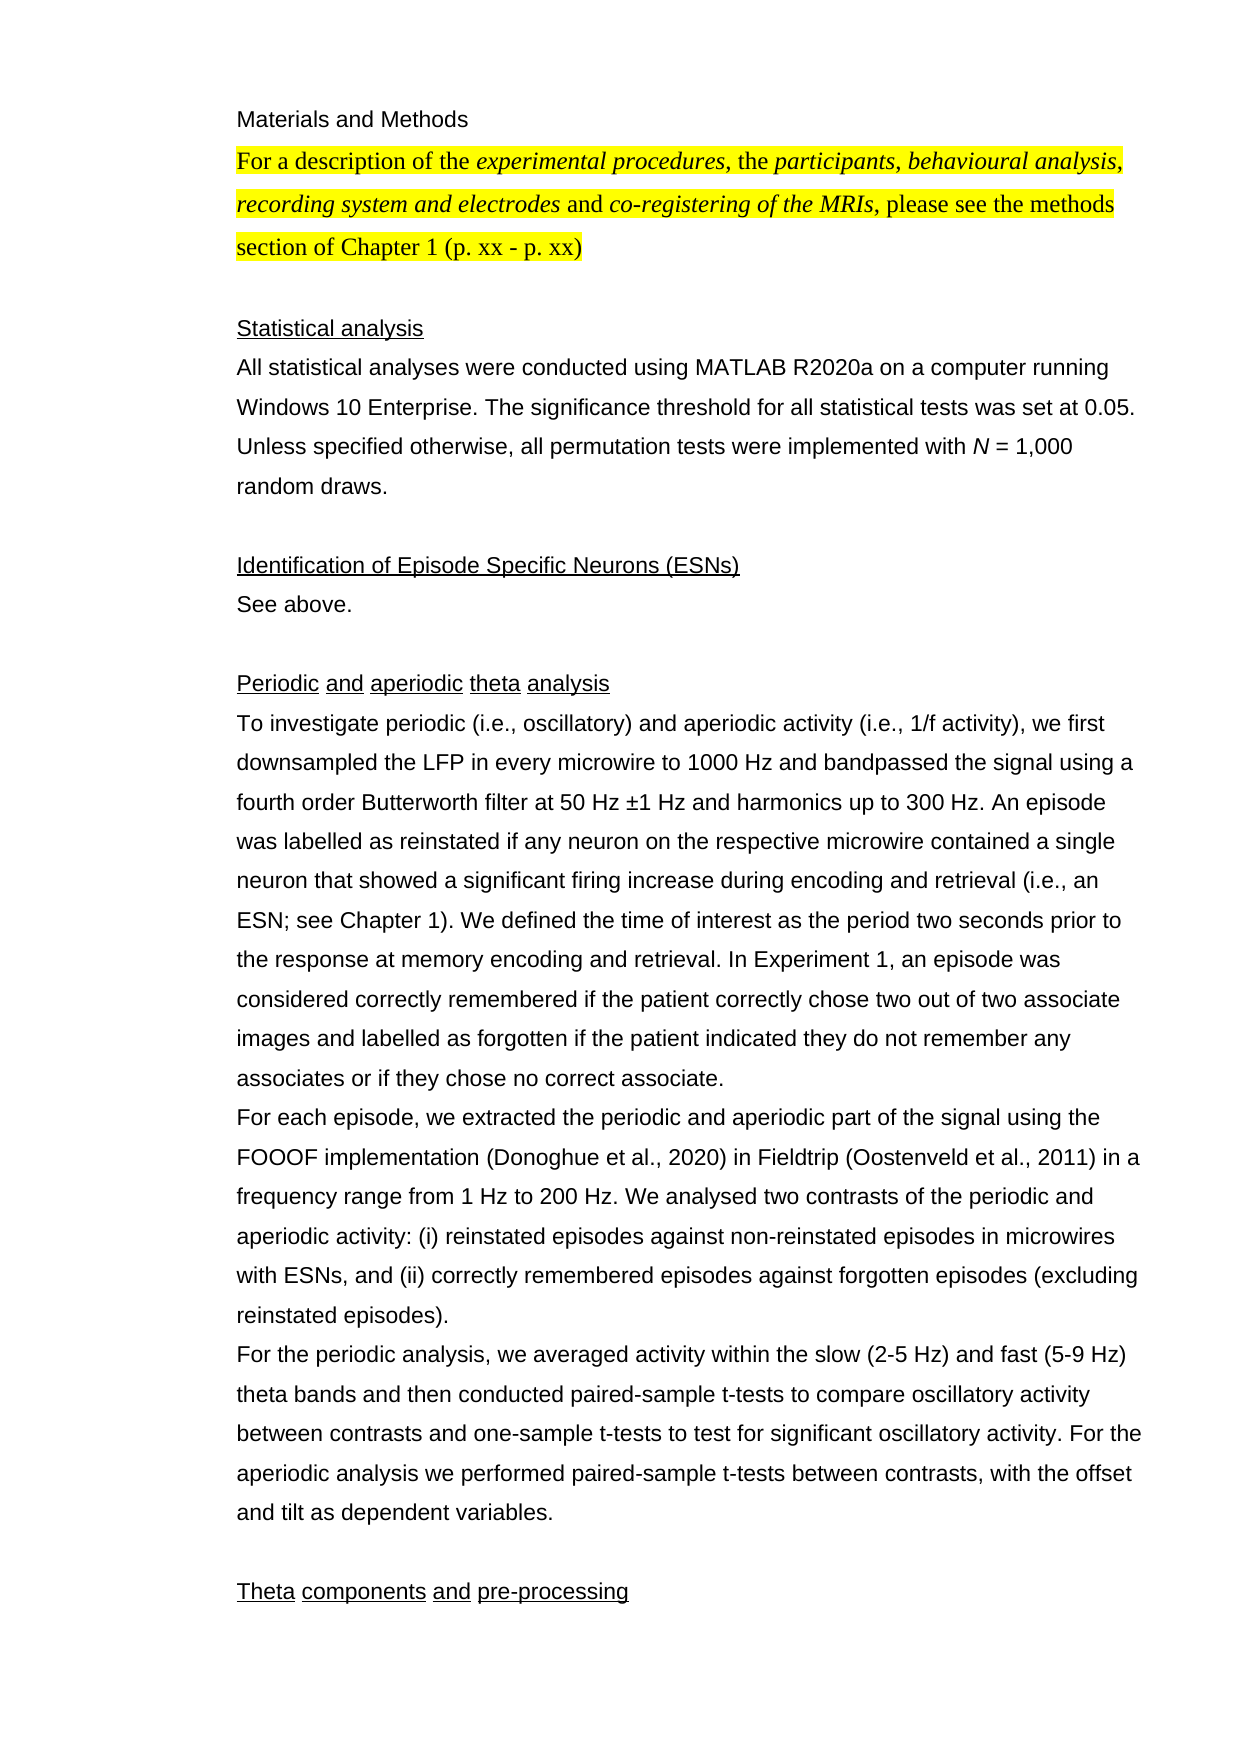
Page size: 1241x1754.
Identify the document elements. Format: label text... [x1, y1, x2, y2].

text Identification of Episode Specific Neurons (ESNs) [236, 552, 1152, 578]
text To investigate periodic (i.e., oscillatory) and aperiodic activity (i.e., 1/f activity), we first downsampled the LFP in every microwire to 1000 Hz and bandpassed the signal using a fourth order Butterworth filter at 50 Hz ±1 Hz and harmonics up to 300 Hz. An episode was labelled as reinstated if any neuron on the respective microwire contained a single neuron that showed a significant firing increase during encoding and retrieval (i.e., an ESN; see Chapter 1). We defined the time of interest as the period two seconds prior to the response at memory encoding and retrieval. In Experiment 1, an episode was considered correctly remembered if the patient correctly chose two out of two associate images and labelled as forgotten if the patient indicated they do not remember any associates or if they chose no correct associate. [236, 709, 1152, 1091]
text For the periodic analysis, we averaged activity within the slow (2-5 Hz) and fast (5-9 Hz) theta bands and then conducted paired-sample t-tests to compare oscillatory activity between contrasts and one-sample t-tests to test for significant oscillatory activity. For the aperiodic analysis we performed paired-sample t-tests between contrasts, with the offset and tilt as dependent variables. [236, 1341, 1152, 1525]
text See above. [236, 591, 1152, 617]
text Periodic and aperiodic theta analysis [236, 670, 1152, 696]
text Materials and Methods [236, 106, 1152, 133]
text For each episode, we extracted the periodic and aperiodic part of the signal using the FOOOF implementation (Donoghue et al., 2020) in Fieldtrip (Oostenveld et al., 2011) in a frequency range from 1 Hz to 200 Hz. We analysed two contrasts of the periodic and aperiodic activity: (i) reinstated episodes against non-reinstated episodes in microwires with ESNs, and (ii) correctly remembered episodes against forgotten episodes (excluding reinstated episodes). [236, 1104, 1152, 1328]
text Theta components and pre-processing [236, 1578, 1152, 1604]
text All statistical analyses were conducted using MATLAB R2020a on a computer running Windows 10 Enterprise. The significance threshold for all statistical tests was set at 0.05. Unless specified otherwise, all permutation tests were implemented with N = 1,000 random draws. [236, 354, 1152, 499]
text Statistical analysis [236, 315, 1152, 341]
text For a description of the experimental procedures, the participants, behavioural analysis, recording system and electrodes and co-registering of the MRIs, please see the methods section of Chapter 1 (p. xx - p. xx) [236, 146, 1152, 261]
